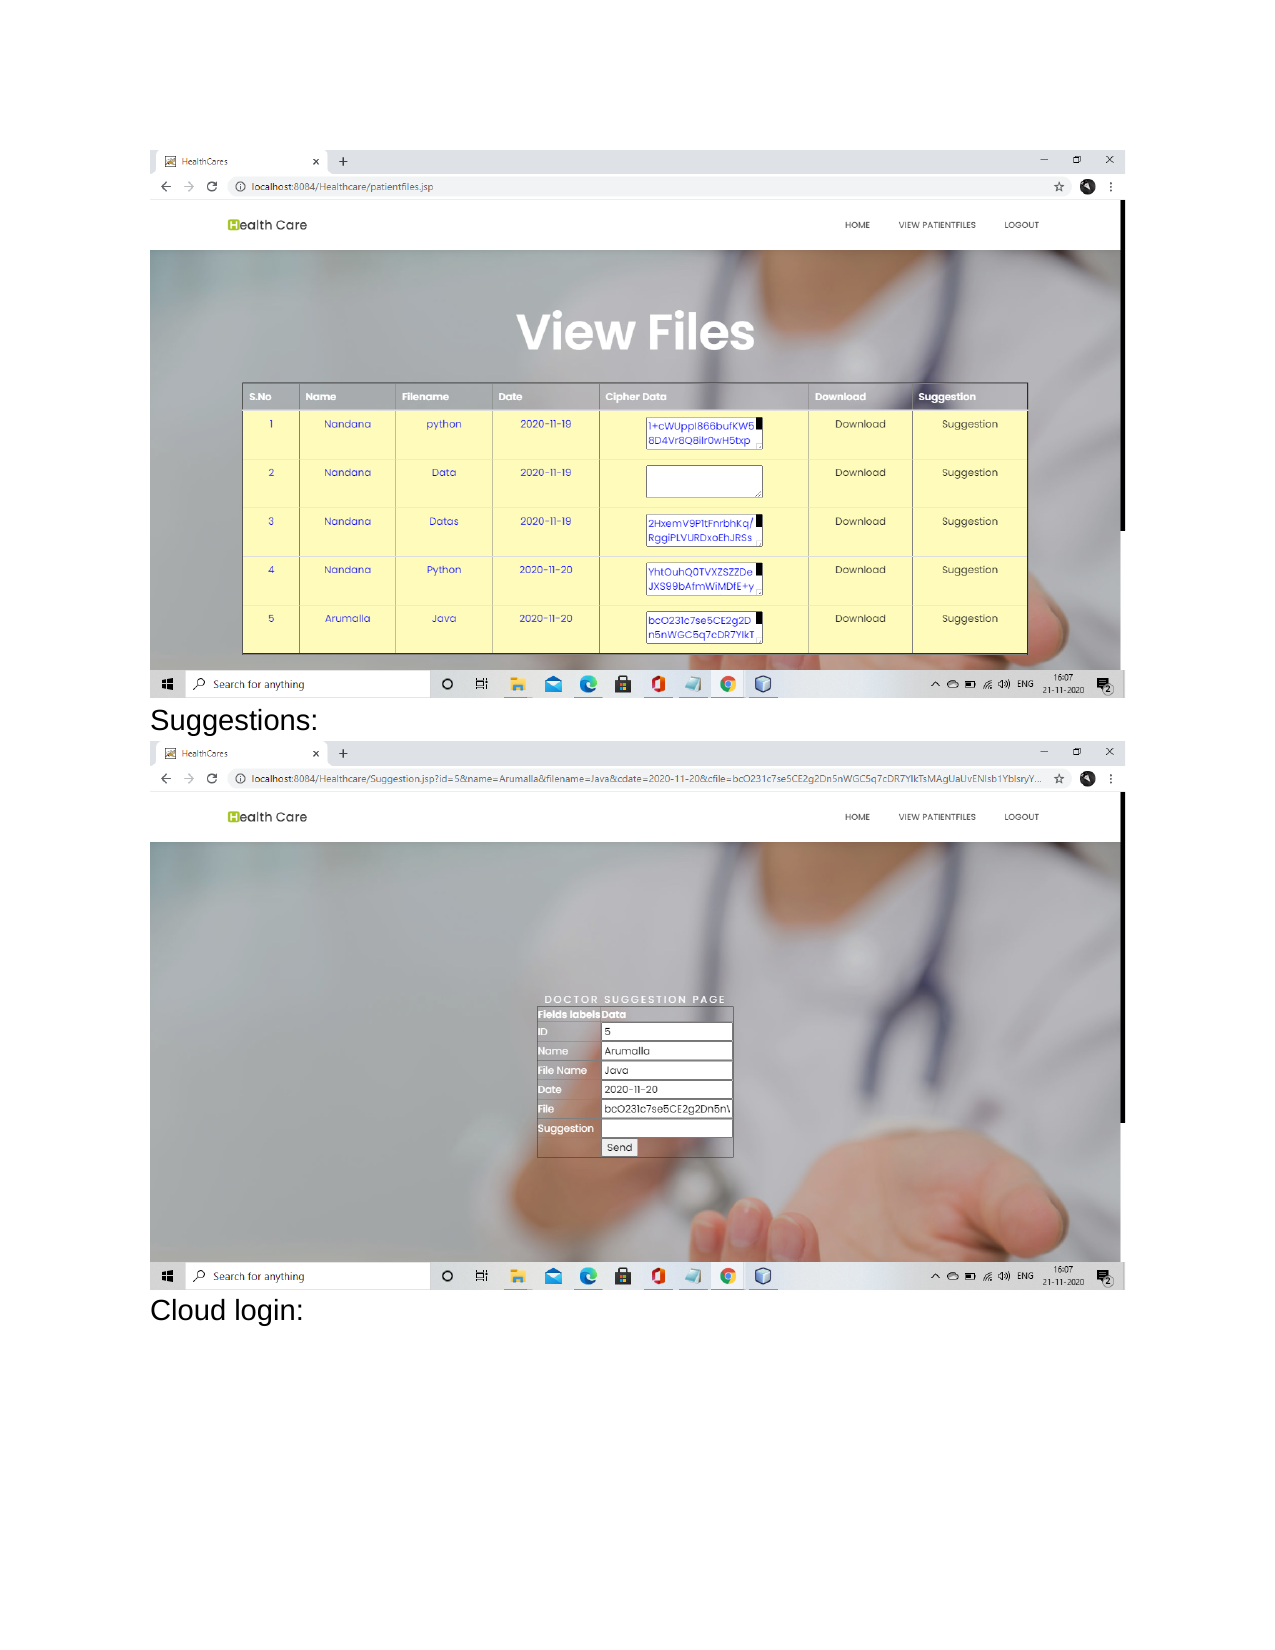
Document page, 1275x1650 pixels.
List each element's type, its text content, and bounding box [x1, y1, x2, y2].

text Suggestions: [150, 698, 1125, 736]
picture [150, 150, 1125, 698]
text Cloud login: [150, 1293, 1125, 1327]
picture [150, 741, 1125, 1290]
